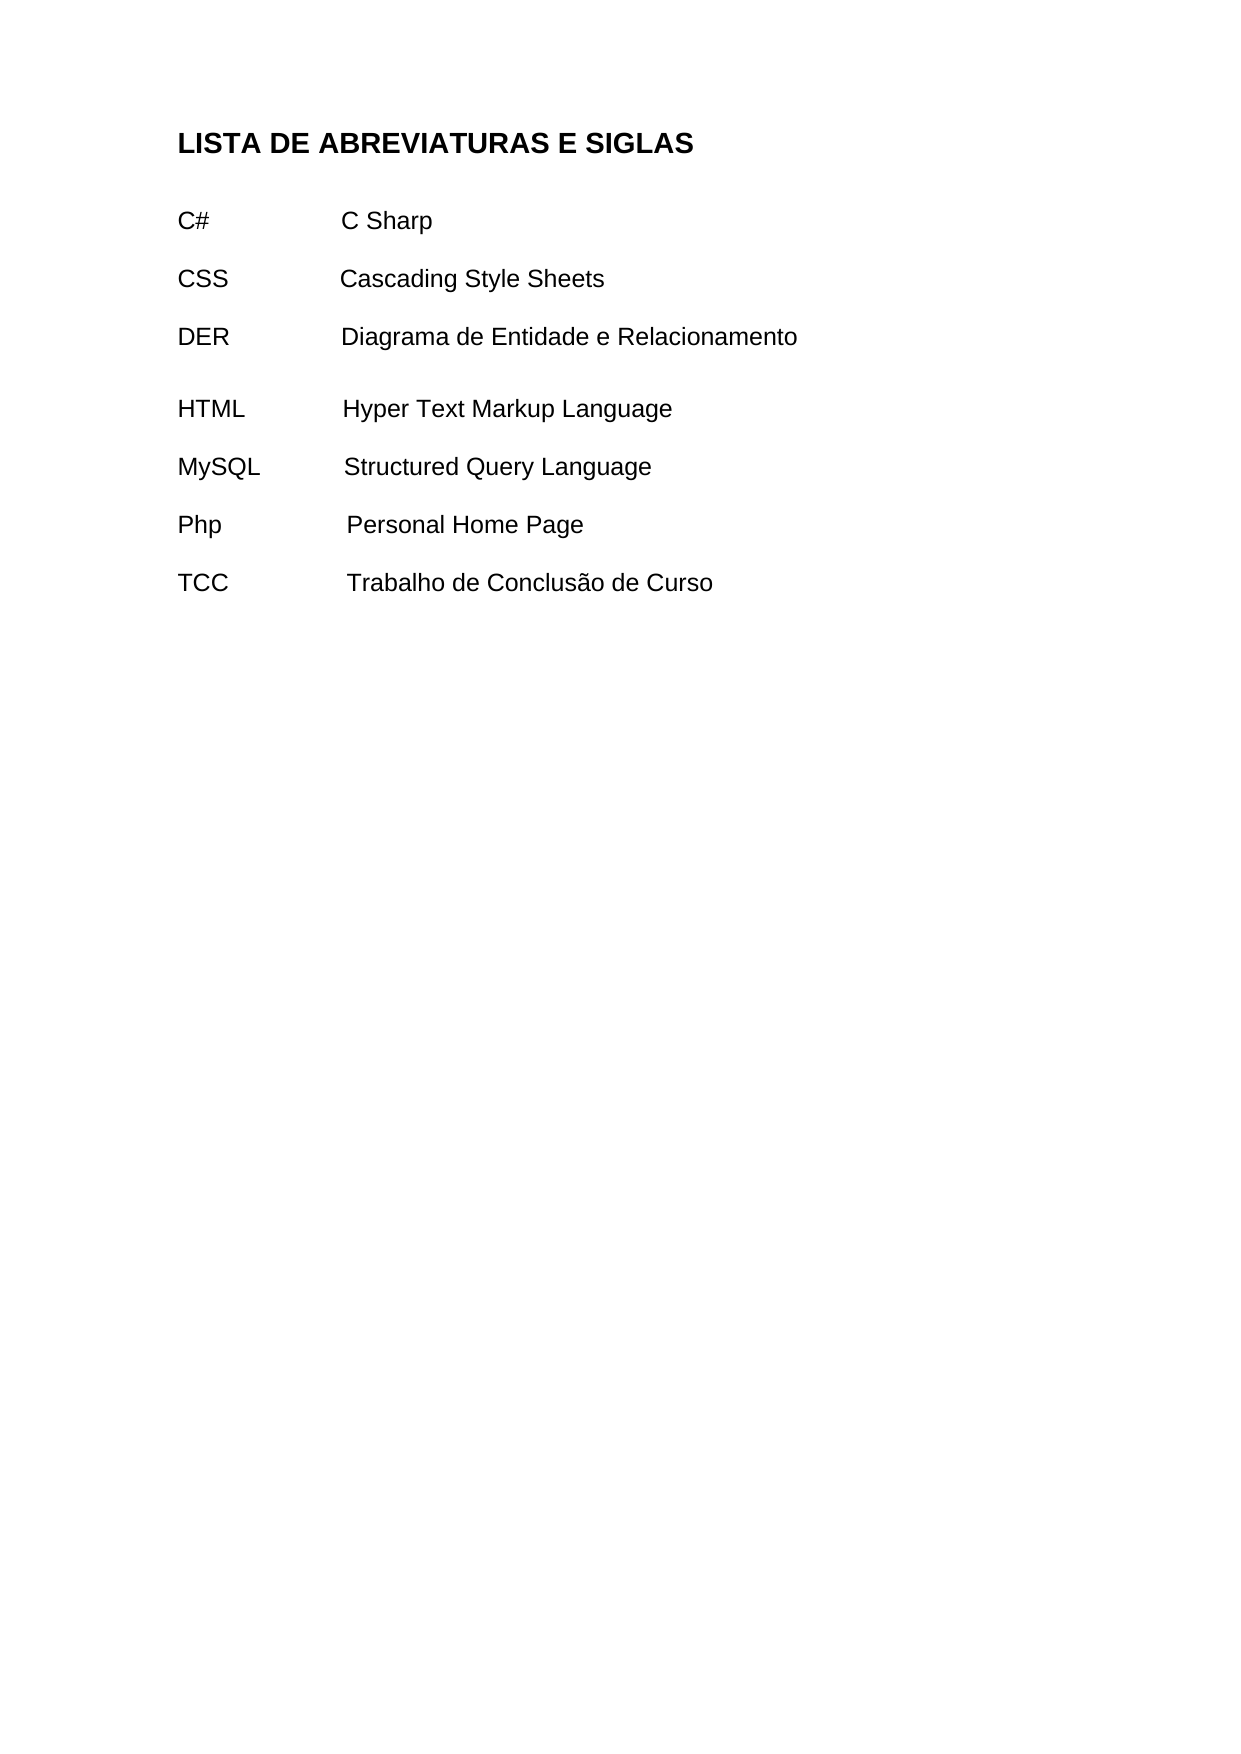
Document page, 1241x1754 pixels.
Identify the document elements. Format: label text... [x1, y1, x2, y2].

text HTML Hyper Text Markup Language [177, 394, 1078, 423]
text CSS Cascading Style Sheets [177, 264, 1078, 293]
text DER Diagrama de Entidade e Relacionamento [177, 322, 1078, 351]
text MySQL Structured Query Language [177, 452, 1078, 481]
text LISTA DE ABREVIATURAS E SIGLAS [177, 127, 1078, 160]
text C# C Sharp [177, 206, 1078, 235]
text TCC Trabalho de Conclusão de Curso [177, 568, 1078, 597]
text Php Personal Home Page [177, 510, 1078, 539]
